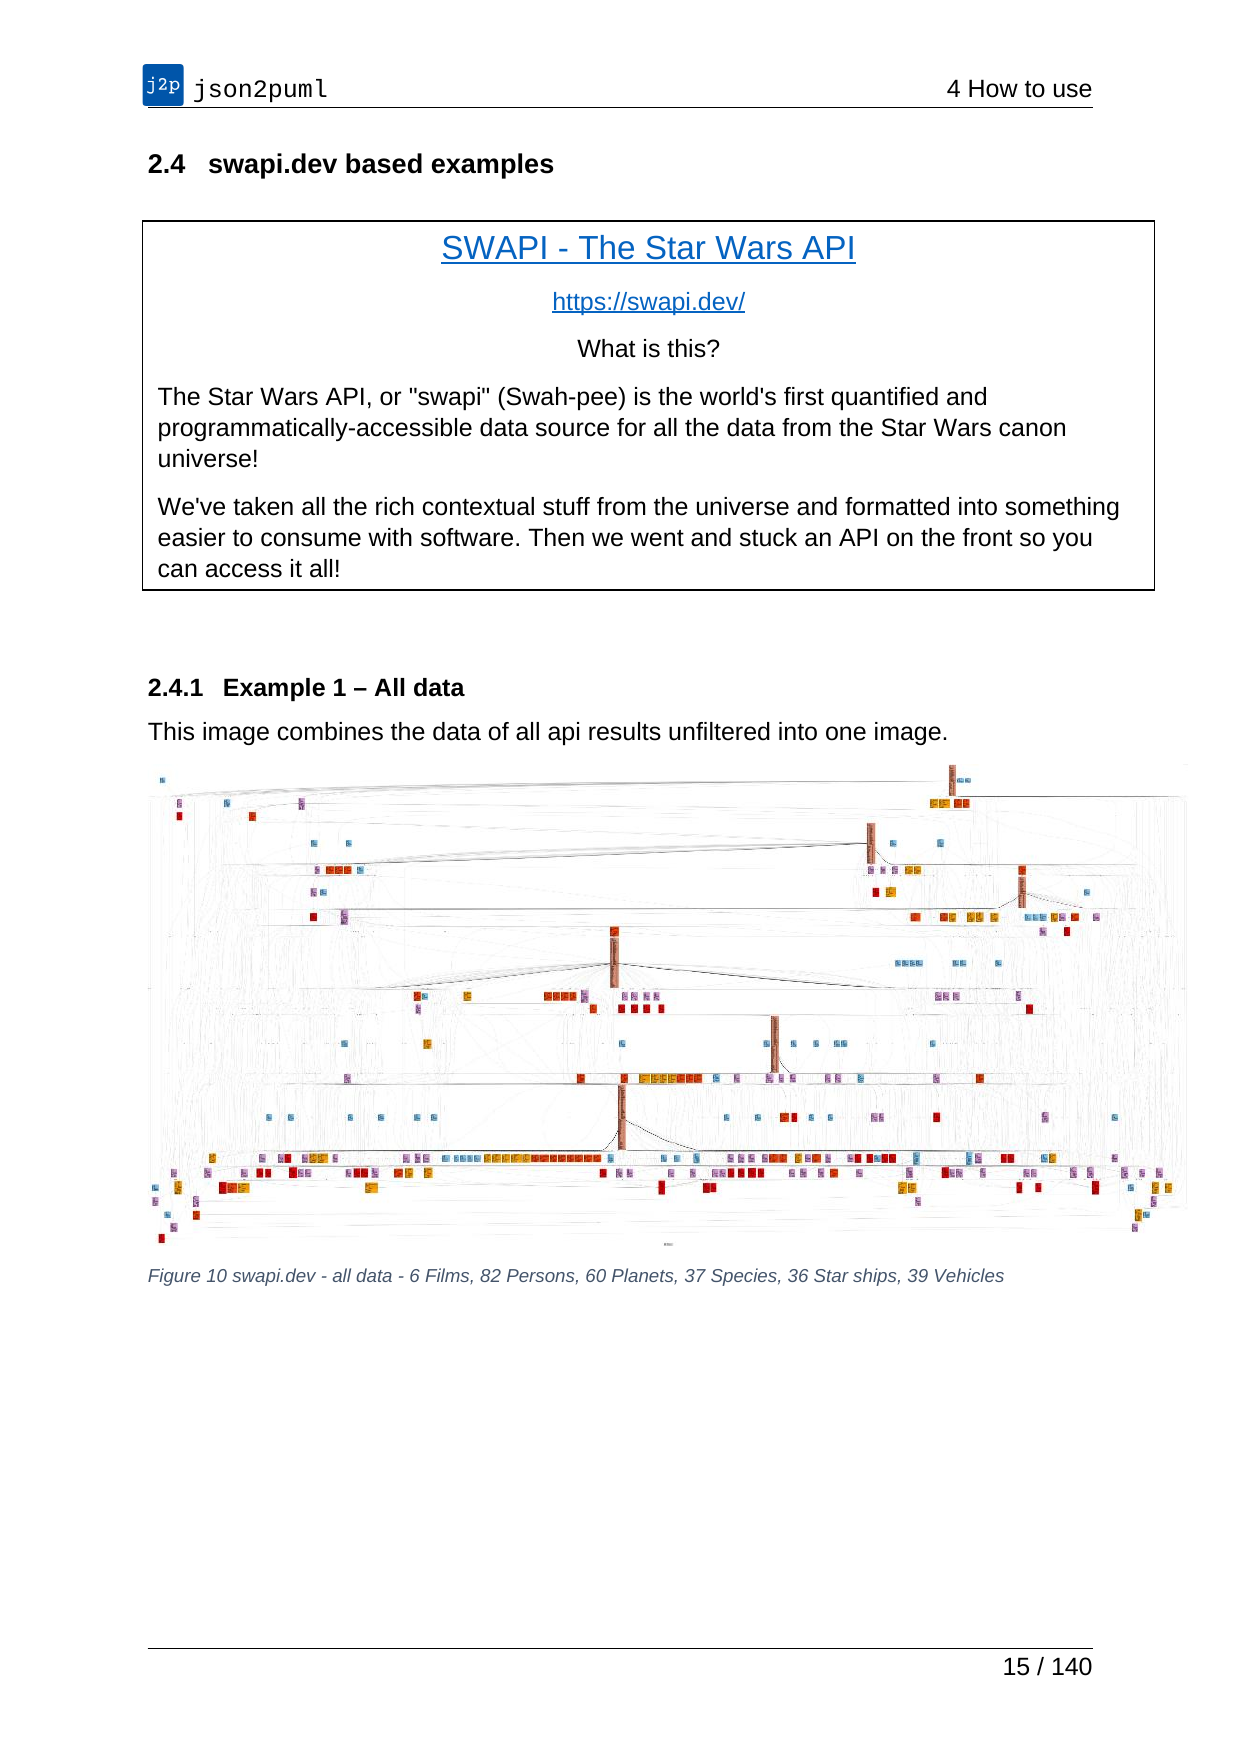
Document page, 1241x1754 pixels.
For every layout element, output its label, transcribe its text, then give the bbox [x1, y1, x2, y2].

text Figure 10 swapi.dev - all data - 6 Films, 82 Persons, 60 Planets, 37 Species, 36 Star ships, 39 Vehicles [148, 1264, 1093, 1286]
picture [147, 764, 1189, 1246]
picture [142, 64, 184, 106]
text This image combines the data of all api results unfiltered into one image. [148, 717, 1093, 745]
subtitle swapi.dev based examples [148, 148, 1093, 179]
subtitle Example 1 – All data [148, 673, 1093, 702]
